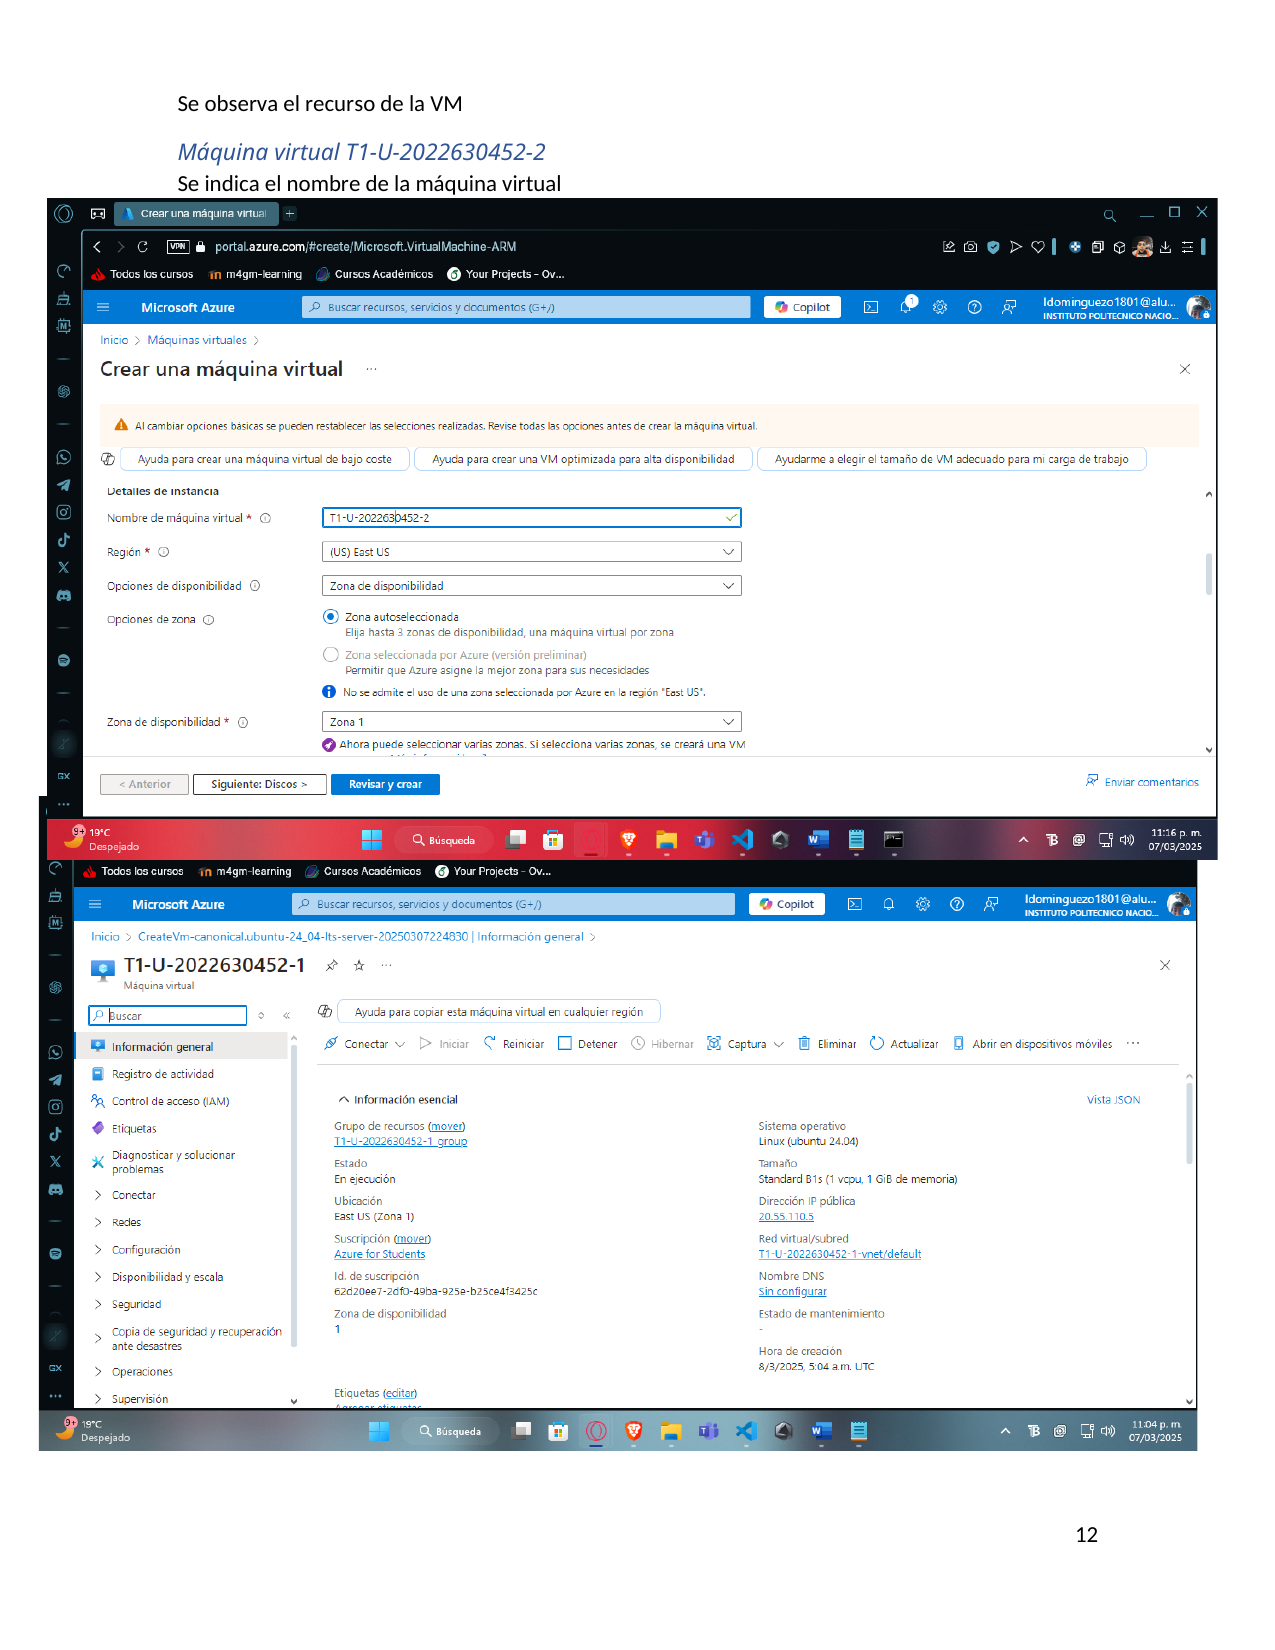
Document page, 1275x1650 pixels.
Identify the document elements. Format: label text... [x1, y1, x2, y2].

text Se indica el nombre de la máquina virtual [177, 169, 1098, 197]
subtitle Máquina virtual T1-U-2022630452-2 [177, 136, 1098, 167]
text Se observa el recurso de la VM [177, 89, 1098, 117]
picture [38, 198, 1218, 1451]
